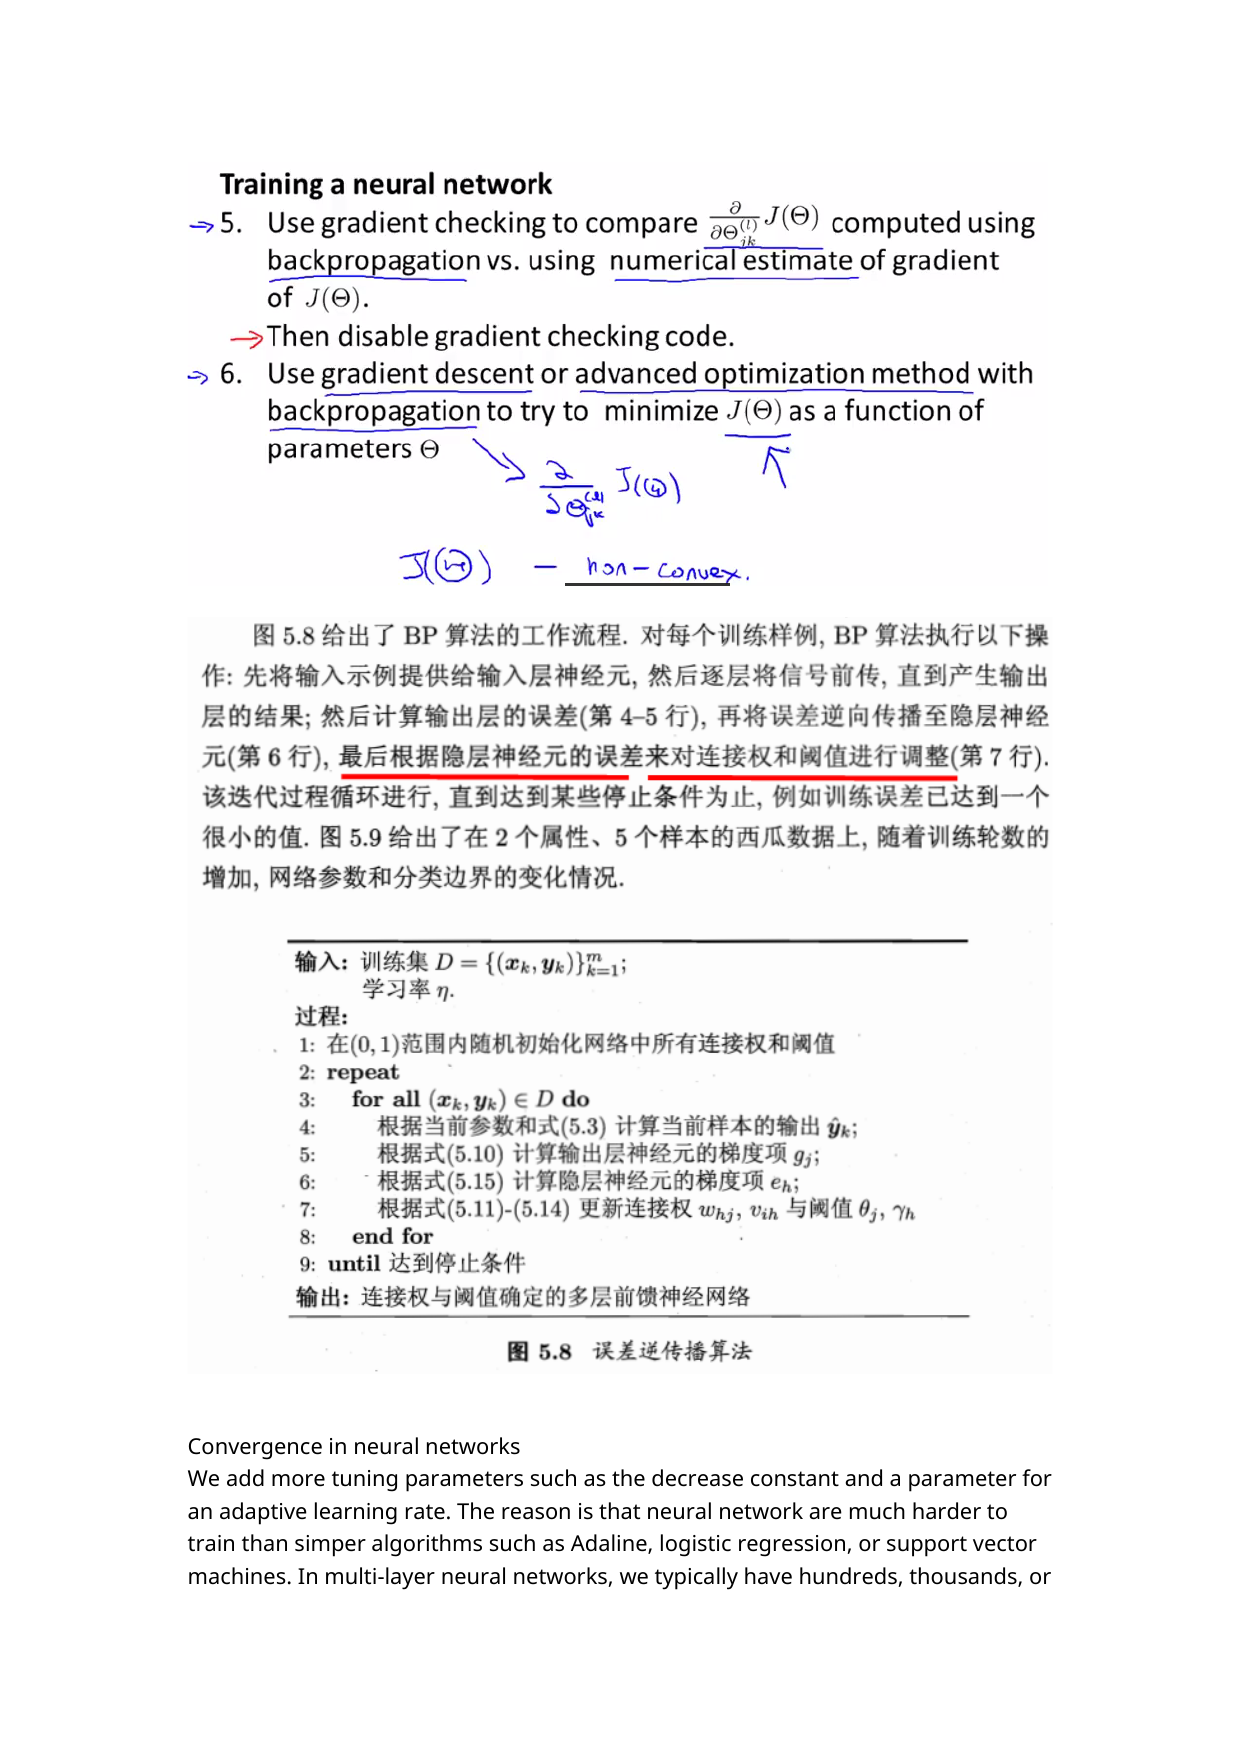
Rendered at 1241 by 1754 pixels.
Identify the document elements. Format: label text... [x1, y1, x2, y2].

picture [187, 162, 1048, 586]
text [187, 1462, 1053, 1592]
text Convergence in neural networks [187, 1429, 1053, 1462]
picture [187, 617, 1053, 1374]
